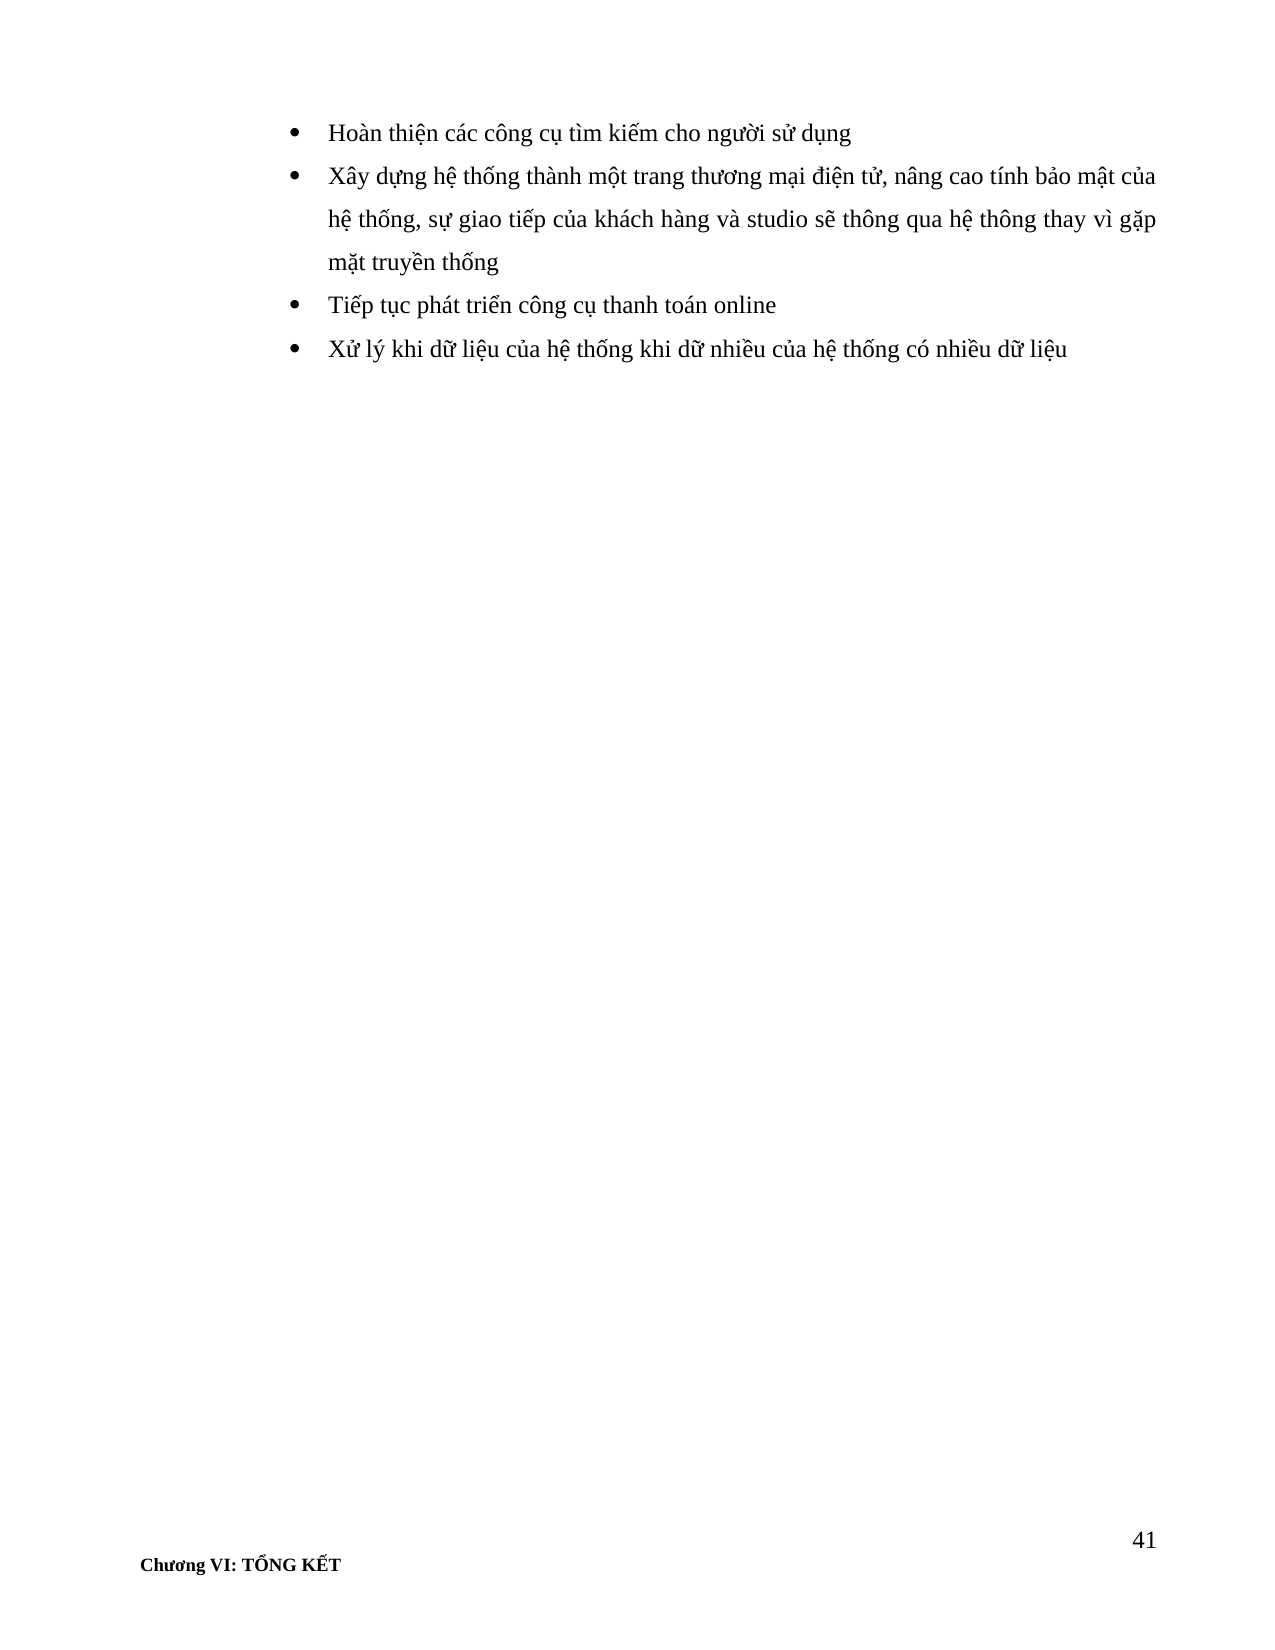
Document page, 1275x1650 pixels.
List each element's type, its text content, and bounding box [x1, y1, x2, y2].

list Tiếp tục phát triển công cụ thanh toán online [290, 291, 1157, 319]
list Xây dựng hệ thống thành một trang thương mại điện tử, nâng cao tính bảo mật của hệ thống, sự giao tiếp của khách hàng và studio sẽ thông qua hệ thông thay vì gặp mặt truyền thống [290, 161, 1157, 276]
list Hoàn thiện các công cụ tìm kiếm cho người sử dụng [290, 118, 1157, 147]
list Xử lý khi dữ liệu của hệ thống khi dữ nhiều của hệ thống có nhiều dữ liệu [290, 334, 1157, 362]
